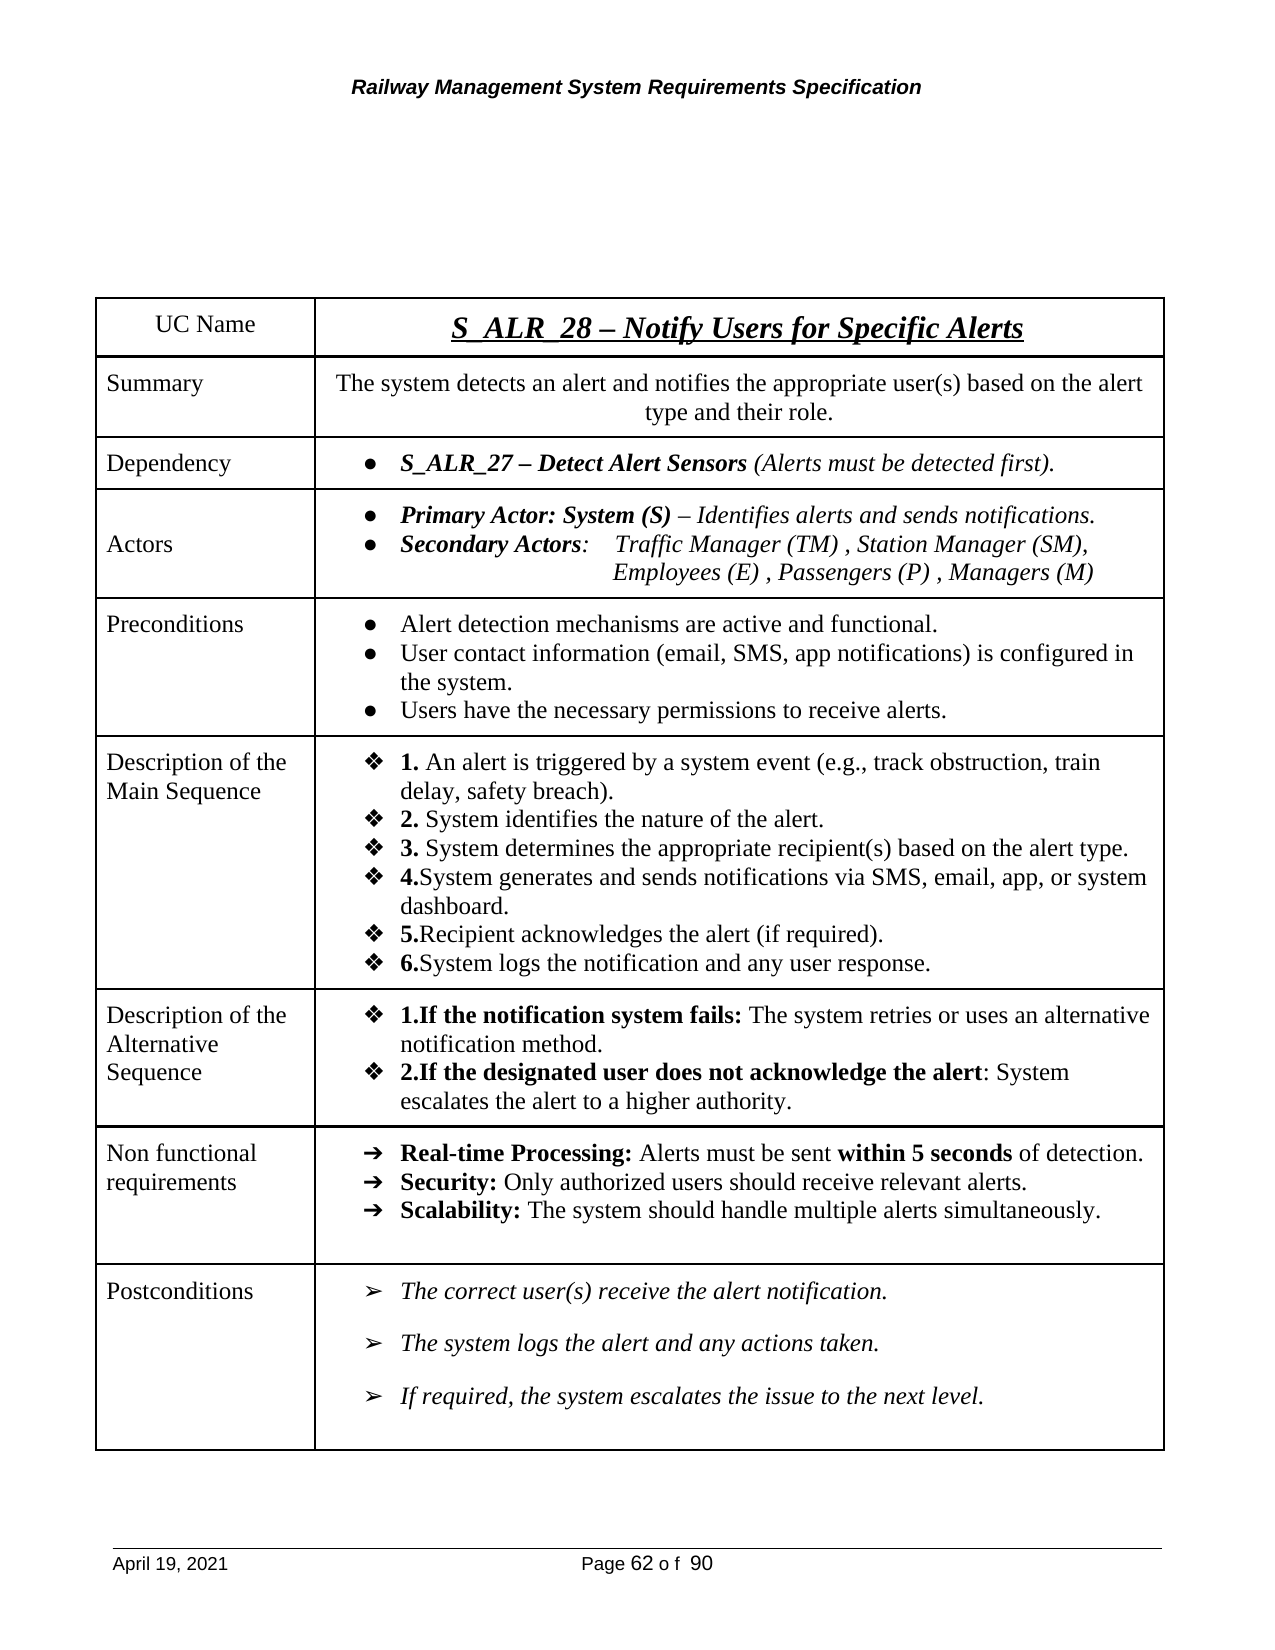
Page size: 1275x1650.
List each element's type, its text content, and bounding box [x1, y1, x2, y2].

table_cell 1. An alert is triggered by a system event (e.g., track obstruction, train delay, safety breach). 2. System identifies the nature of the alert. 3. System determines the appropriate recipient(s) based on the alert type. 4.System generates and sends notifications via SMS, email, app, or system dashboard. 5.Recipient acknowledges the alert (if required). 6.System logs the notification and any user response. [316, 737, 1163, 987]
table_cell Alert detection mechanisms are active and functional. User contact information (email, SMS, app notifications) is configured in the system. Users have the necessary permissions to receive alerts. [316, 599, 1163, 734]
table_cell The correct user(s) receive the alert notification. The system logs the alert and any actions taken. If required, the system escalates the issue to the next level. [316, 1265, 1163, 1449]
table_cell 1.If the notification system fails: The system retries or uses an alternative notification method. 2.If the designated user does not acknowledge the alert: System escalates the alert to a higher authority. [316, 990, 1163, 1125]
table_cell Description of the Main Sequence [97, 737, 314, 987]
table_cell Real-time Processing: Alerts must be sent within 5 seconds of detection. Security: Only authorized users should receive relevant alerts. Scalability: The system should handle multiple alerts simultaneously. [316, 1128, 1163, 1263]
table_cell Description of the Alternative Sequence [97, 990, 314, 1125]
table_cell Preconditions [97, 599, 314, 734]
table_cell The system detects an alert and notifies the appropriate user(s) based on the alert type and their role. [316, 358, 1163, 436]
table_header S_ALR_28 – Notify Users for Specific Alerts [316, 299, 1163, 355]
table_cell Primary Actor: System (S) – Identifies alerts and sends notifications. Secondary Actors: Traffic Manager (TM) , Station Manager (SM), Employees (E) , Passengers (P) , Managers (M) [316, 490, 1163, 597]
table_header UC Name [97, 299, 314, 355]
table_cell Non functional requirements [97, 1128, 314, 1263]
table_cell Actors [97, 490, 314, 597]
table_cell Postconditions [97, 1265, 314, 1449]
table_cell Summary [97, 358, 314, 436]
table_cell Dependency [97, 438, 314, 487]
table_cell S_ALR_27 – Detect Alert Sensors (Alerts must be detected first). [316, 438, 1163, 487]
